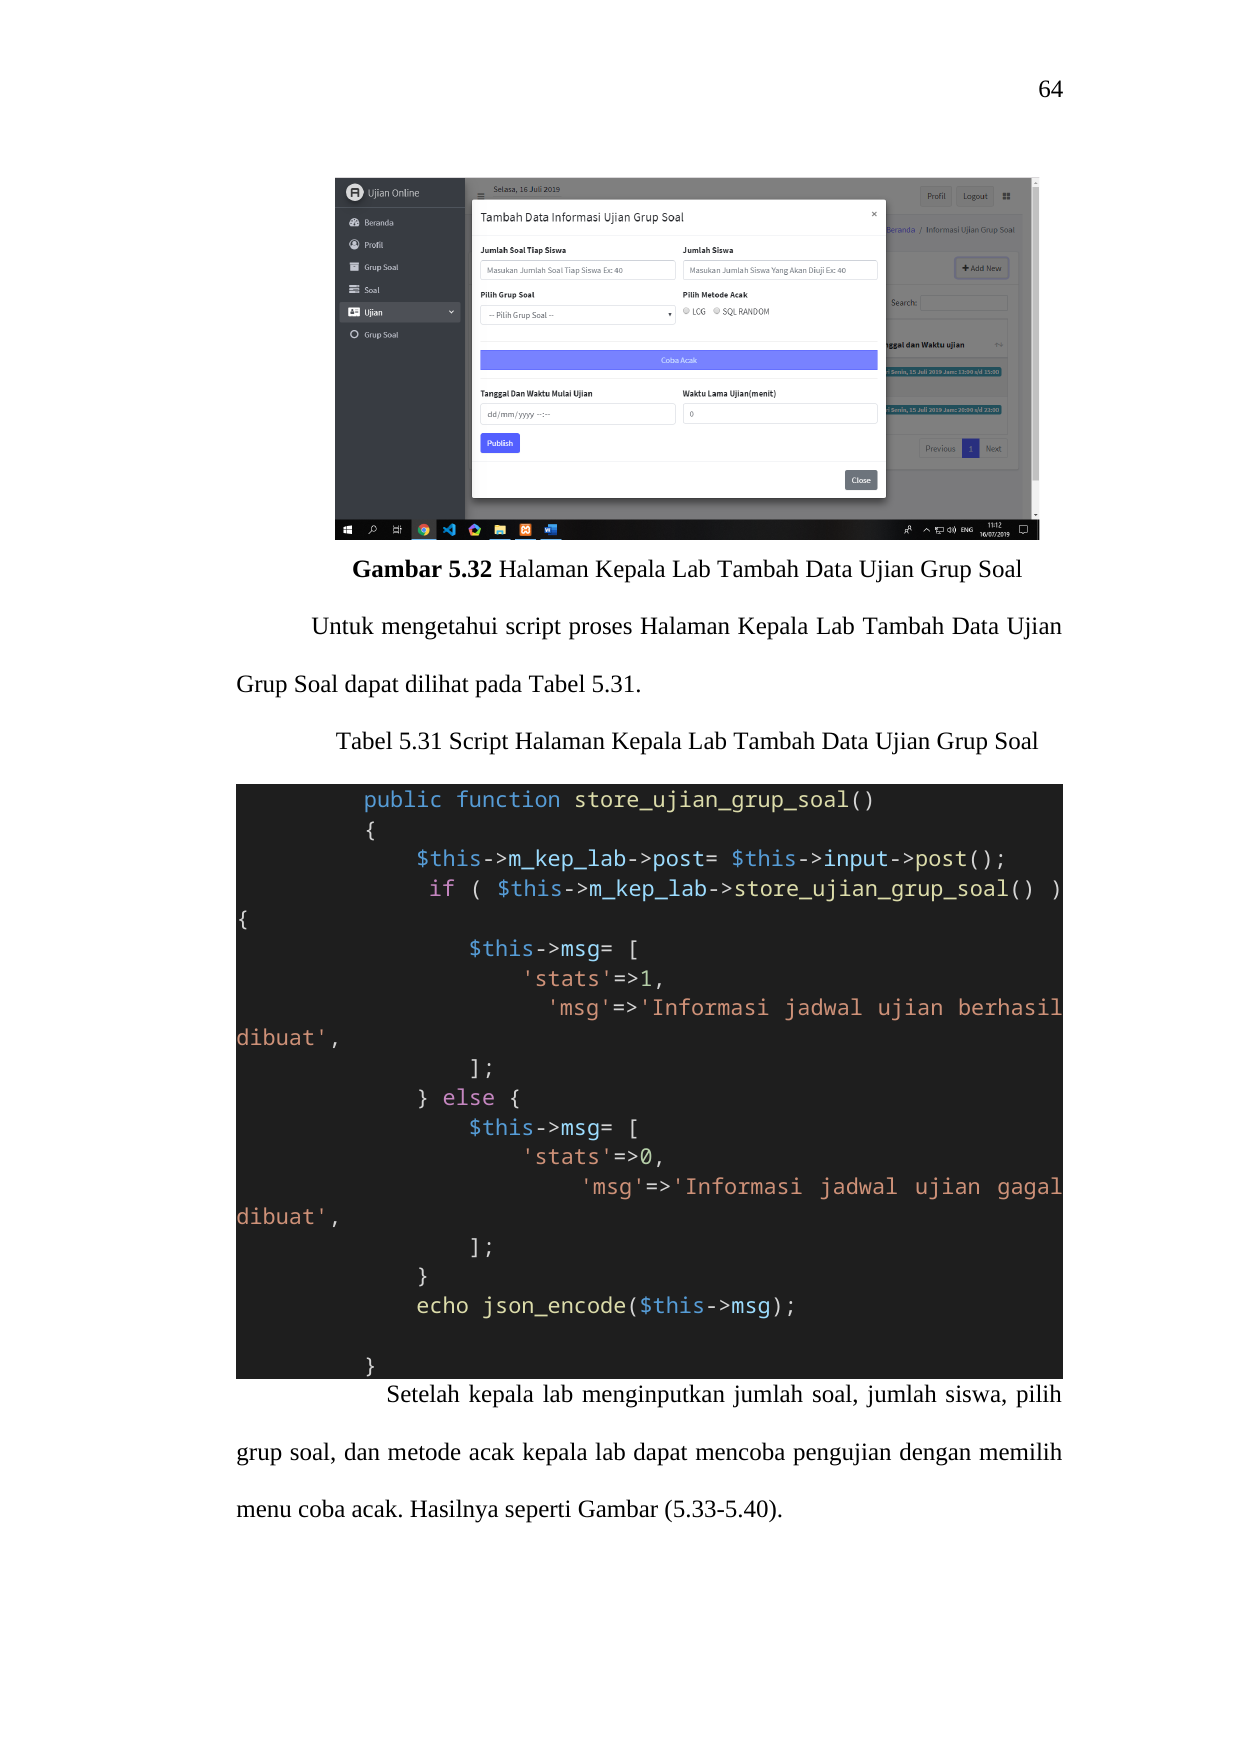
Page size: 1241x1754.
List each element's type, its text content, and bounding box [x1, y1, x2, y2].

text } [236, 1350, 1063, 1379]
text } [236, 1260, 1063, 1290]
text Gambar 5.32 Halaman Kepala Lab Tambah Data Ujian Grup Soal [236, 554, 1063, 582]
text 'stats'=>1, [236, 962, 1063, 992]
text ]; [236, 1052, 1063, 1082]
text public function store_ujian_grup_soal() [236, 784, 1063, 813]
text { [236, 813, 1063, 843]
text echo json_encode($this->msg); [236, 1290, 1063, 1320]
text $this->m_kep_lab->post= $this->input->post(); [236, 843, 1063, 873]
text Setelah kepala lab menginputkan jumlah soal, jumlah siswa, pilih grup soal, dan metode acak kepala lab dapat mencoba pengujian dengan memilih menu coba acak. Hasilnya seperti Gambar (5.33-5.40). [236, 1379, 1063, 1523]
text $this->msg= [ [236, 1111, 1063, 1141]
text $this->msg= [ [236, 933, 1063, 962]
text ]; [236, 1231, 1063, 1260]
text } else { [236, 1082, 1063, 1111]
text 'msg'=>'Informasi jadwal ujian berhasil dibuat', [236, 992, 1063, 1052]
text if ( $this->m_kep_lab->store_ujian_grup_soal() ) { [236, 873, 1063, 933]
text Tabel 5.31 Script Halaman Kepala Lab Tambah Data Ujian Grup Soal [236, 726, 1063, 755]
text 'msg'=>'Informasi jadwal ujian gagal dibuat', [236, 1171, 1063, 1231]
text Untuk mengetahui script proses Halaman Kepala Lab Tambah Data Ujian Grup Soal dapat dilihat pada Tabel 5.31. [236, 611, 1063, 697]
picture [335, 177, 1040, 540]
text 'stats'=>0, [236, 1141, 1063, 1171]
